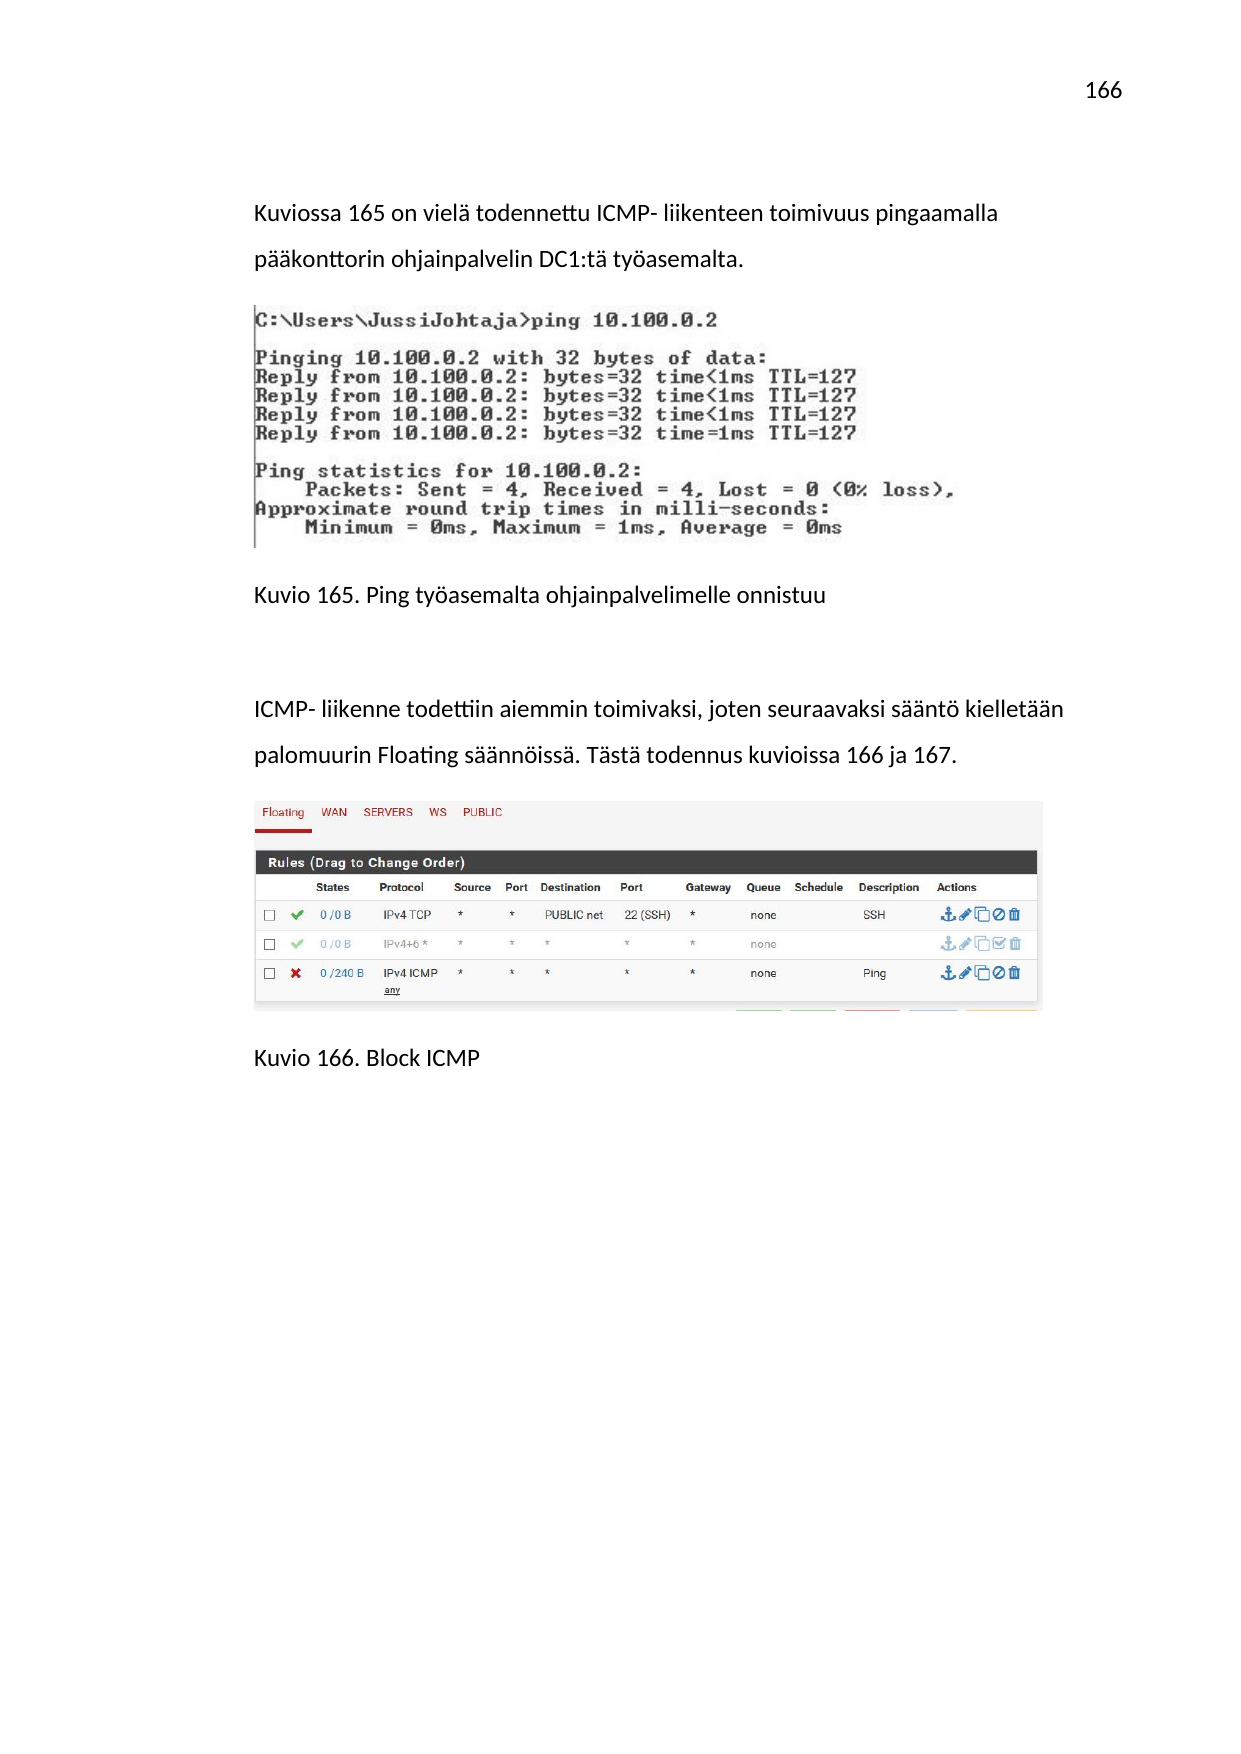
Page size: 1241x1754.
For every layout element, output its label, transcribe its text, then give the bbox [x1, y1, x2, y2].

text ICMP- liikenne todettiin aiemmin toimivaksi, joten seuraavaksi sääntö kielletään palomuurin Floating säännöissä. Tästä todennus kuvioissa 166 ja 167. [254, 693, 1122, 769]
text Kuviossa 165 on vielä todennettu ICMP- liikenteen toimivuus pingaamalla pääkonttorin ohjainpalvelin DC1:tä työasemalta. [254, 197, 1122, 273]
picture [253, 305, 959, 548]
picture [253, 801, 1043, 1011]
